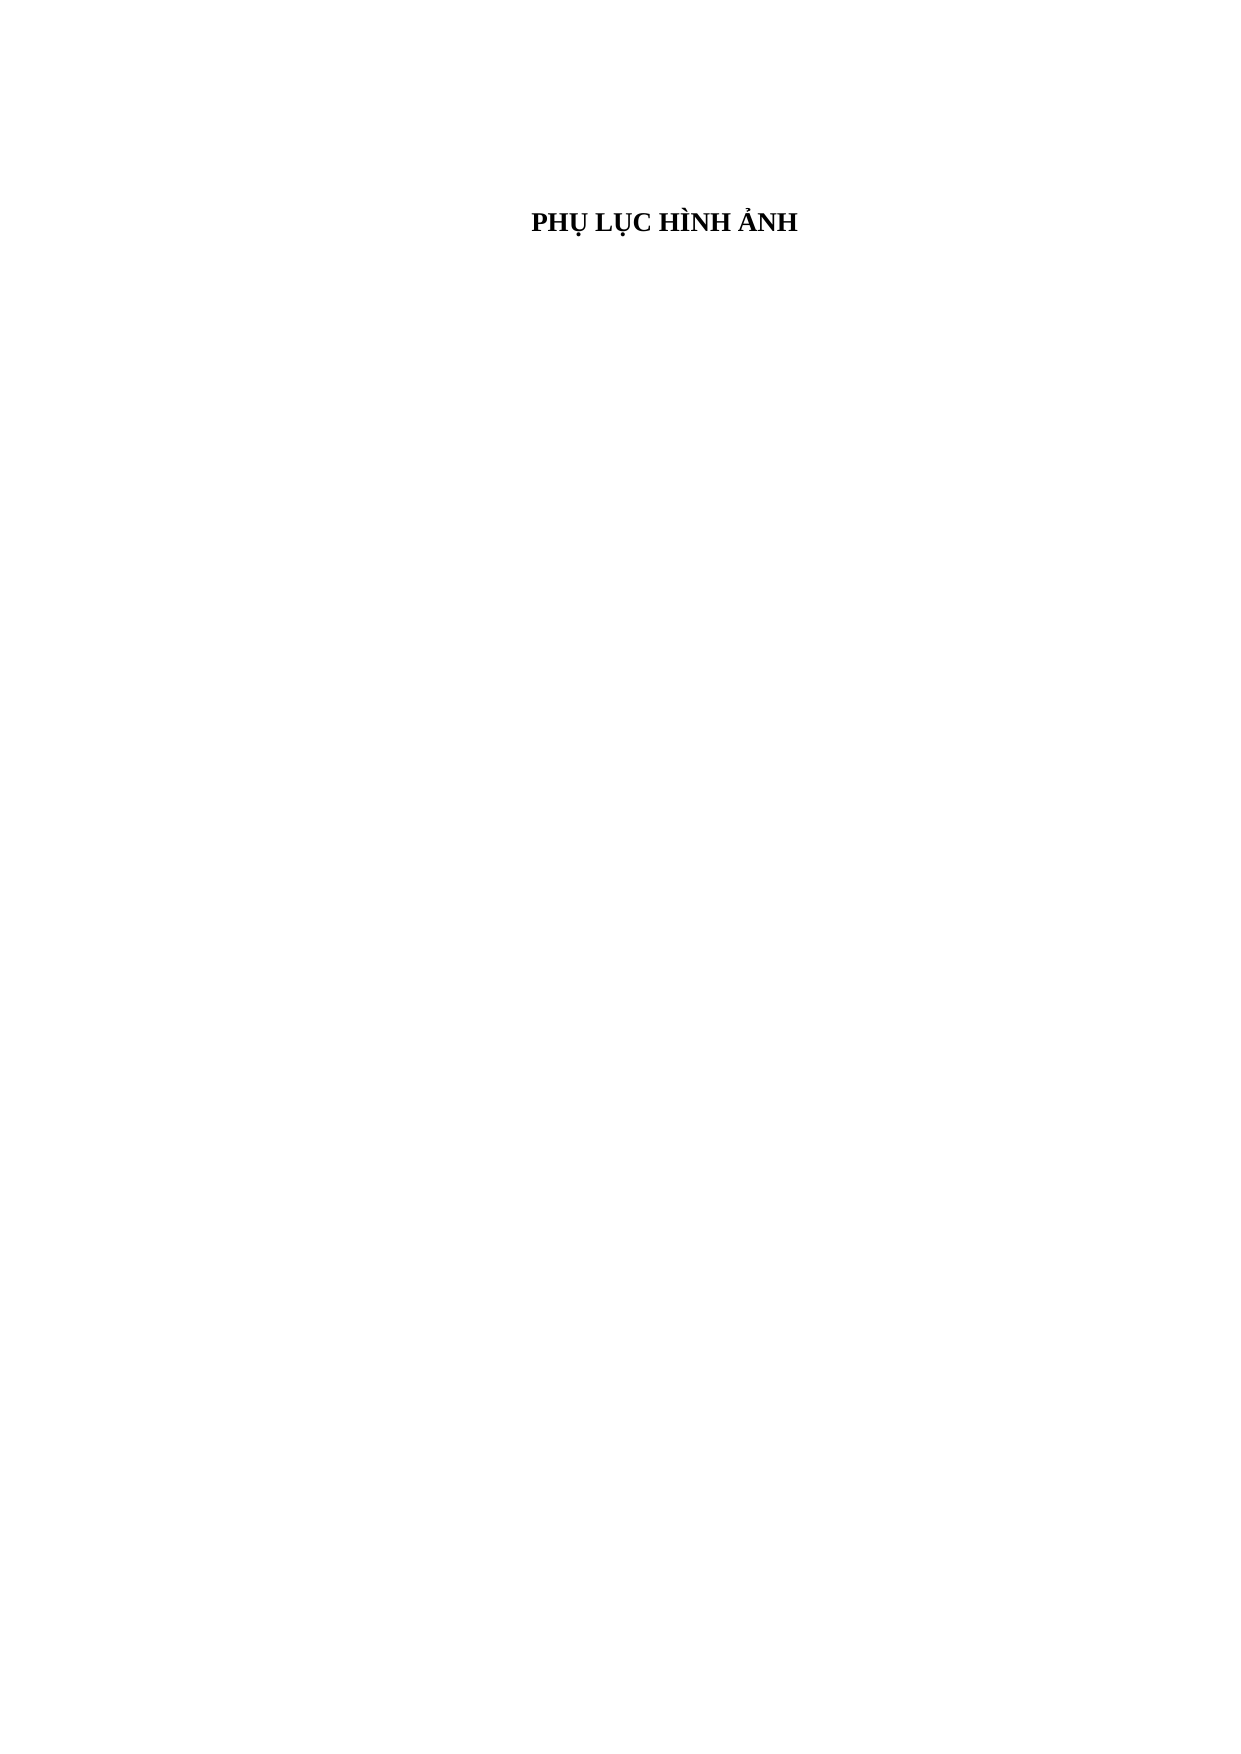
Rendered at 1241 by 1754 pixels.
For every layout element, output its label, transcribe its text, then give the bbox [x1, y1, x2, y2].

subtitle PHỤ LỤC HÌNH ẢNH [207, 202, 1122, 238]
